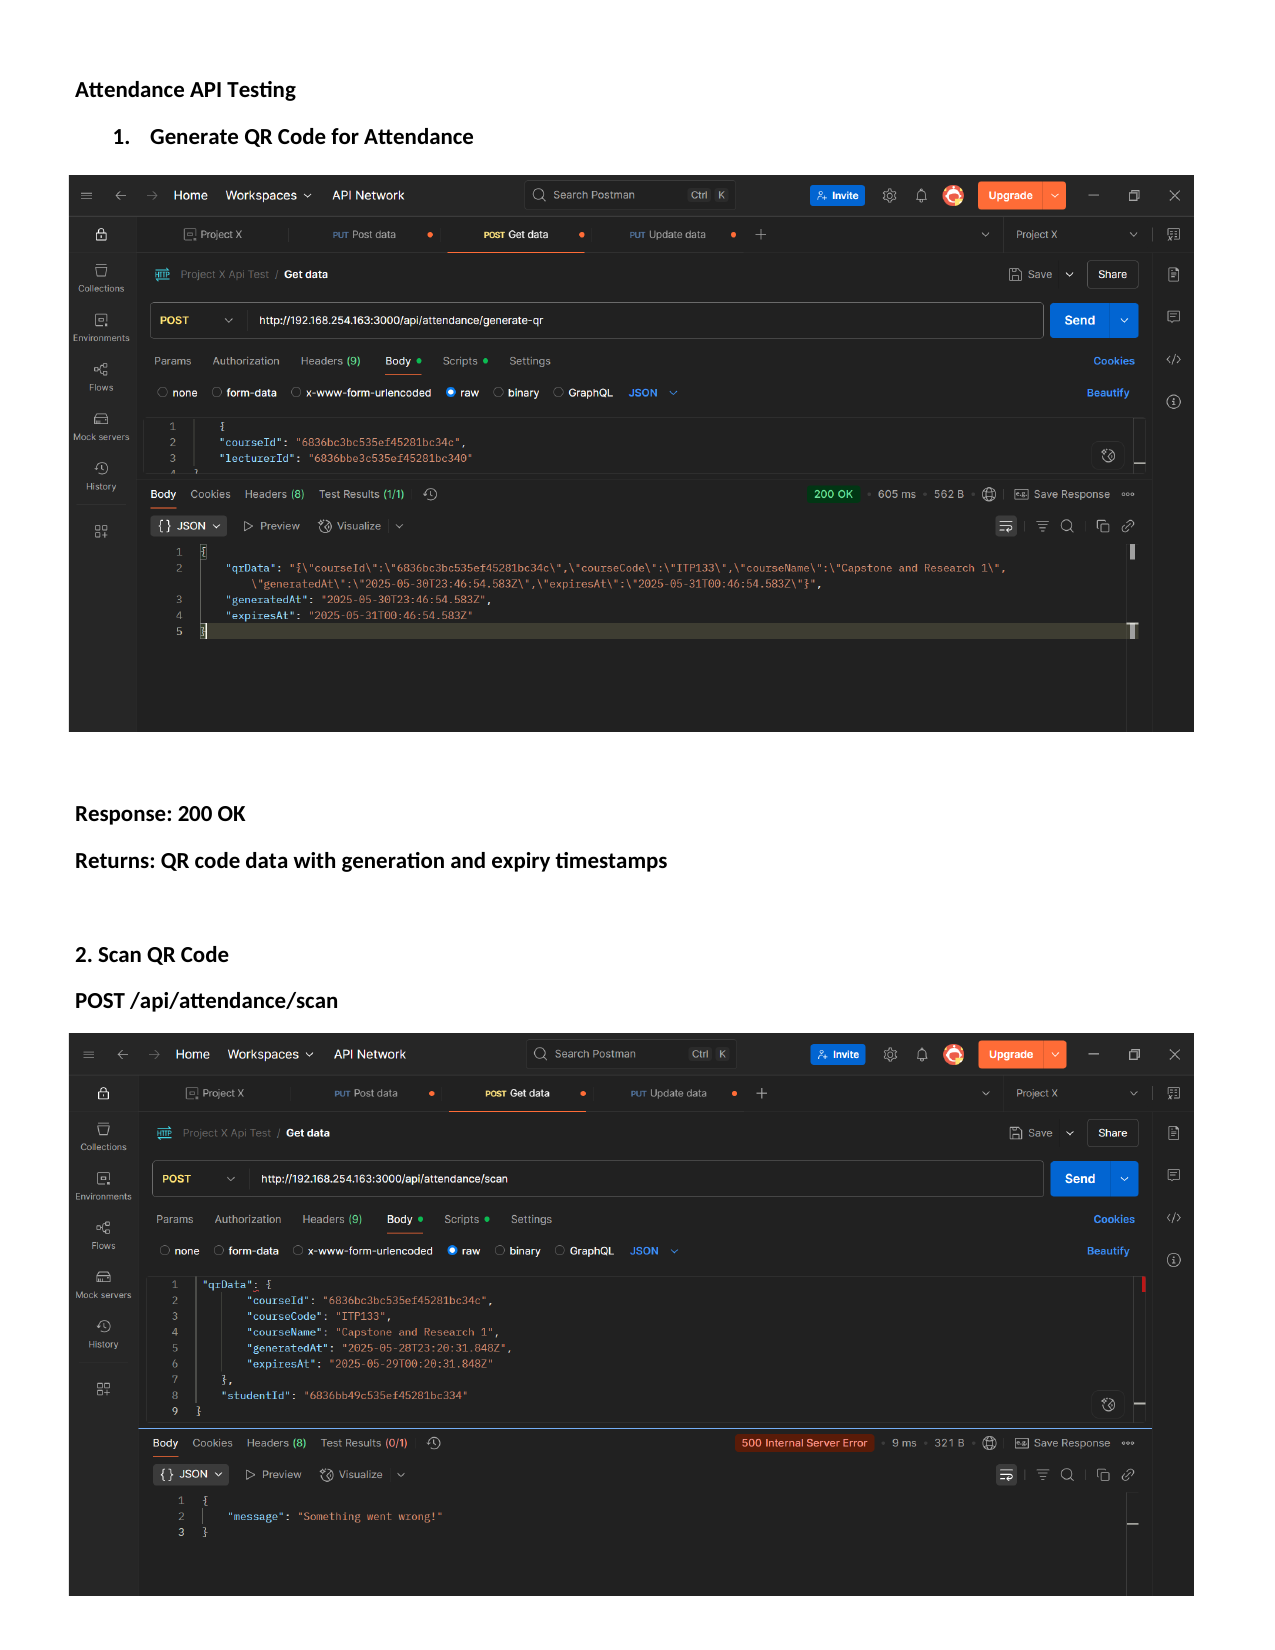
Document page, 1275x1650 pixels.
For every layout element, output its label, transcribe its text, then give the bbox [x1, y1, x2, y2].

picture [68, 175, 1194, 732]
text Returns: QR code data with generation and expiry timestamps [75, 846, 1200, 874]
text Response: 200 OK [75, 799, 1200, 827]
text 2. Scan QR Code [75, 940, 1200, 968]
text POST /api/attendance/scan [75, 987, 1200, 1015]
list Generate QR Code for Attendance [112, 122, 1200, 150]
text Attendance API Testing [75, 75, 1200, 103]
picture [68, 1033, 1194, 1596]
